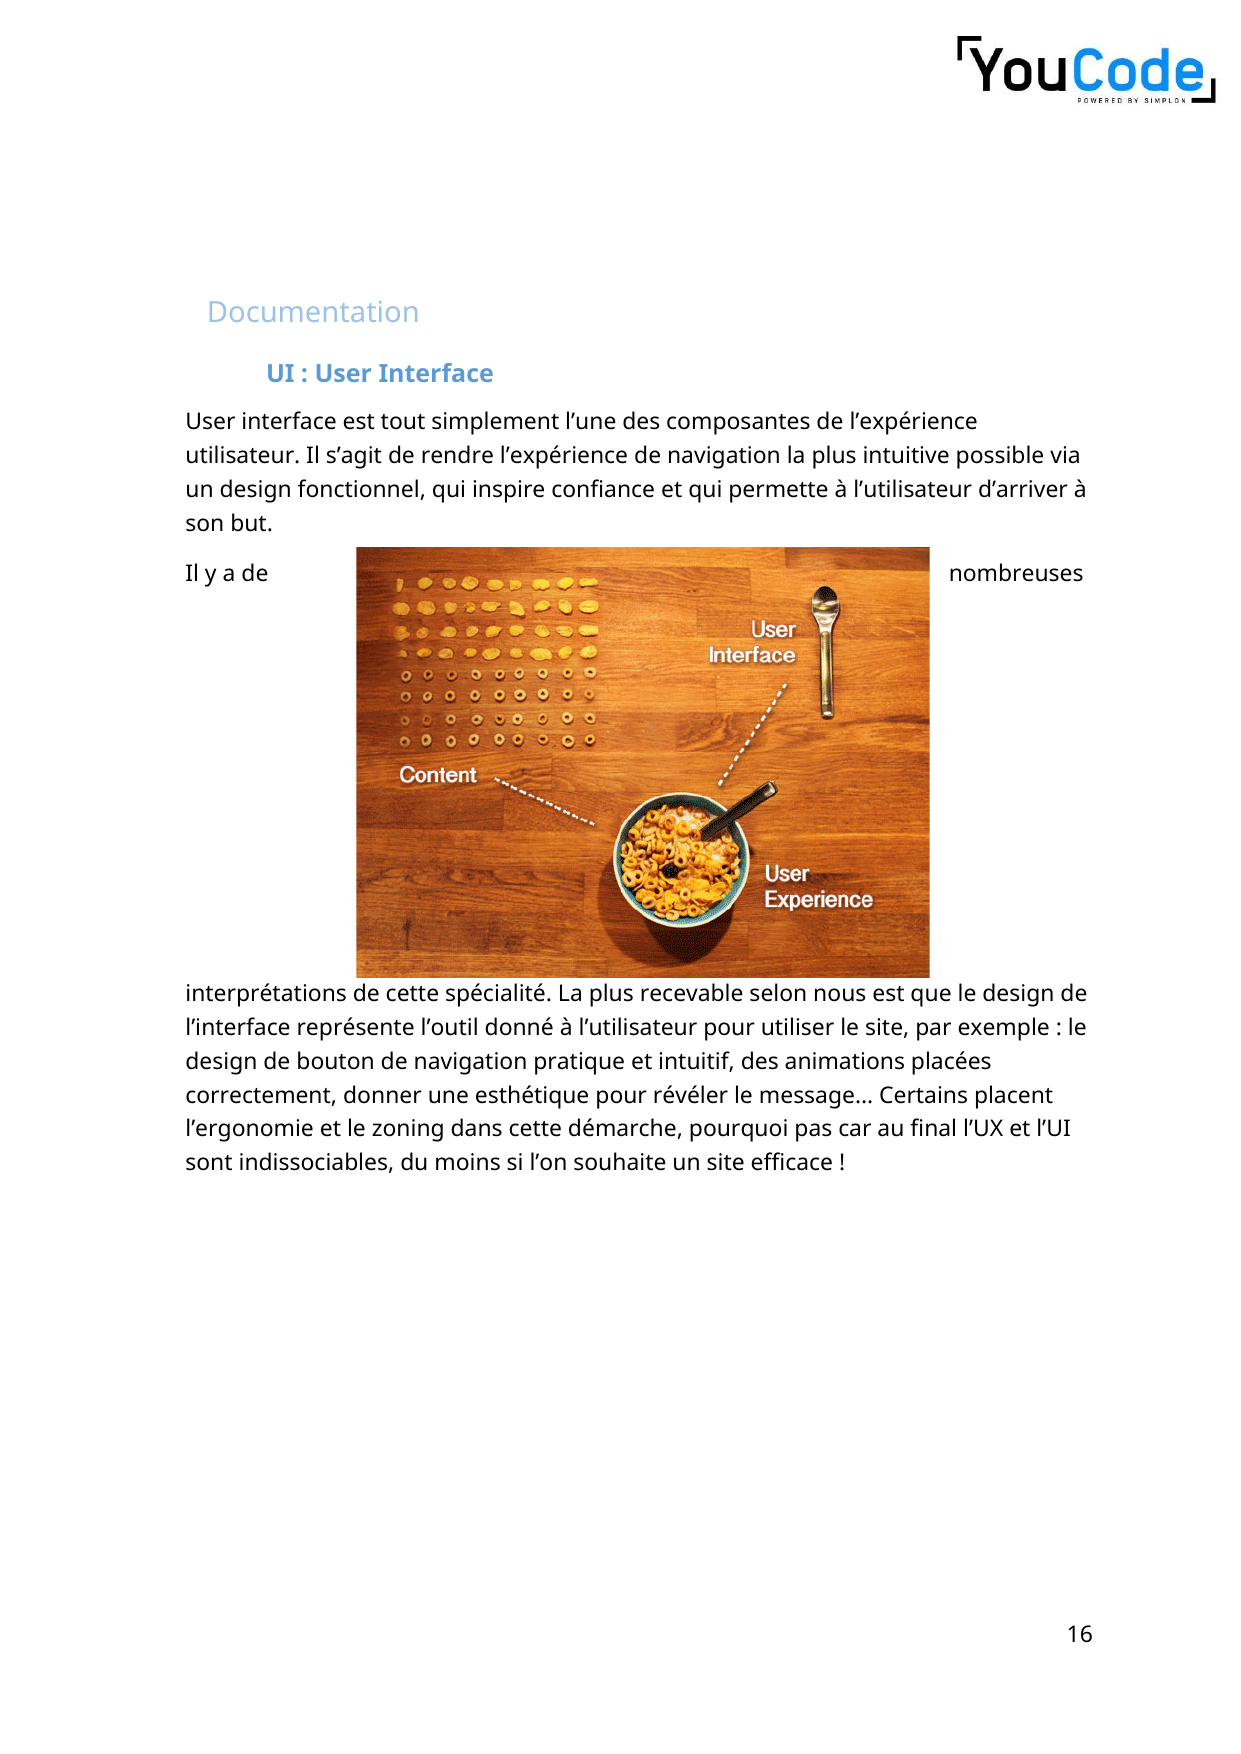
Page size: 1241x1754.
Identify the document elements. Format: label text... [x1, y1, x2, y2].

subtitle UI : User Interface [266, 356, 1093, 390]
subtitle Documentation [207, 291, 1093, 331]
text User interface est tout simplement l’une des composantes de l’expérience utilisateur. Il s’agit de rendre l’expérience de navigation la plus intuitive possible via un design fonctionnel, qui inspire confiance et qui permette à l’utilisateur d’arriver à son but. [185, 405, 1093, 538]
picture [356, 547, 930, 978]
